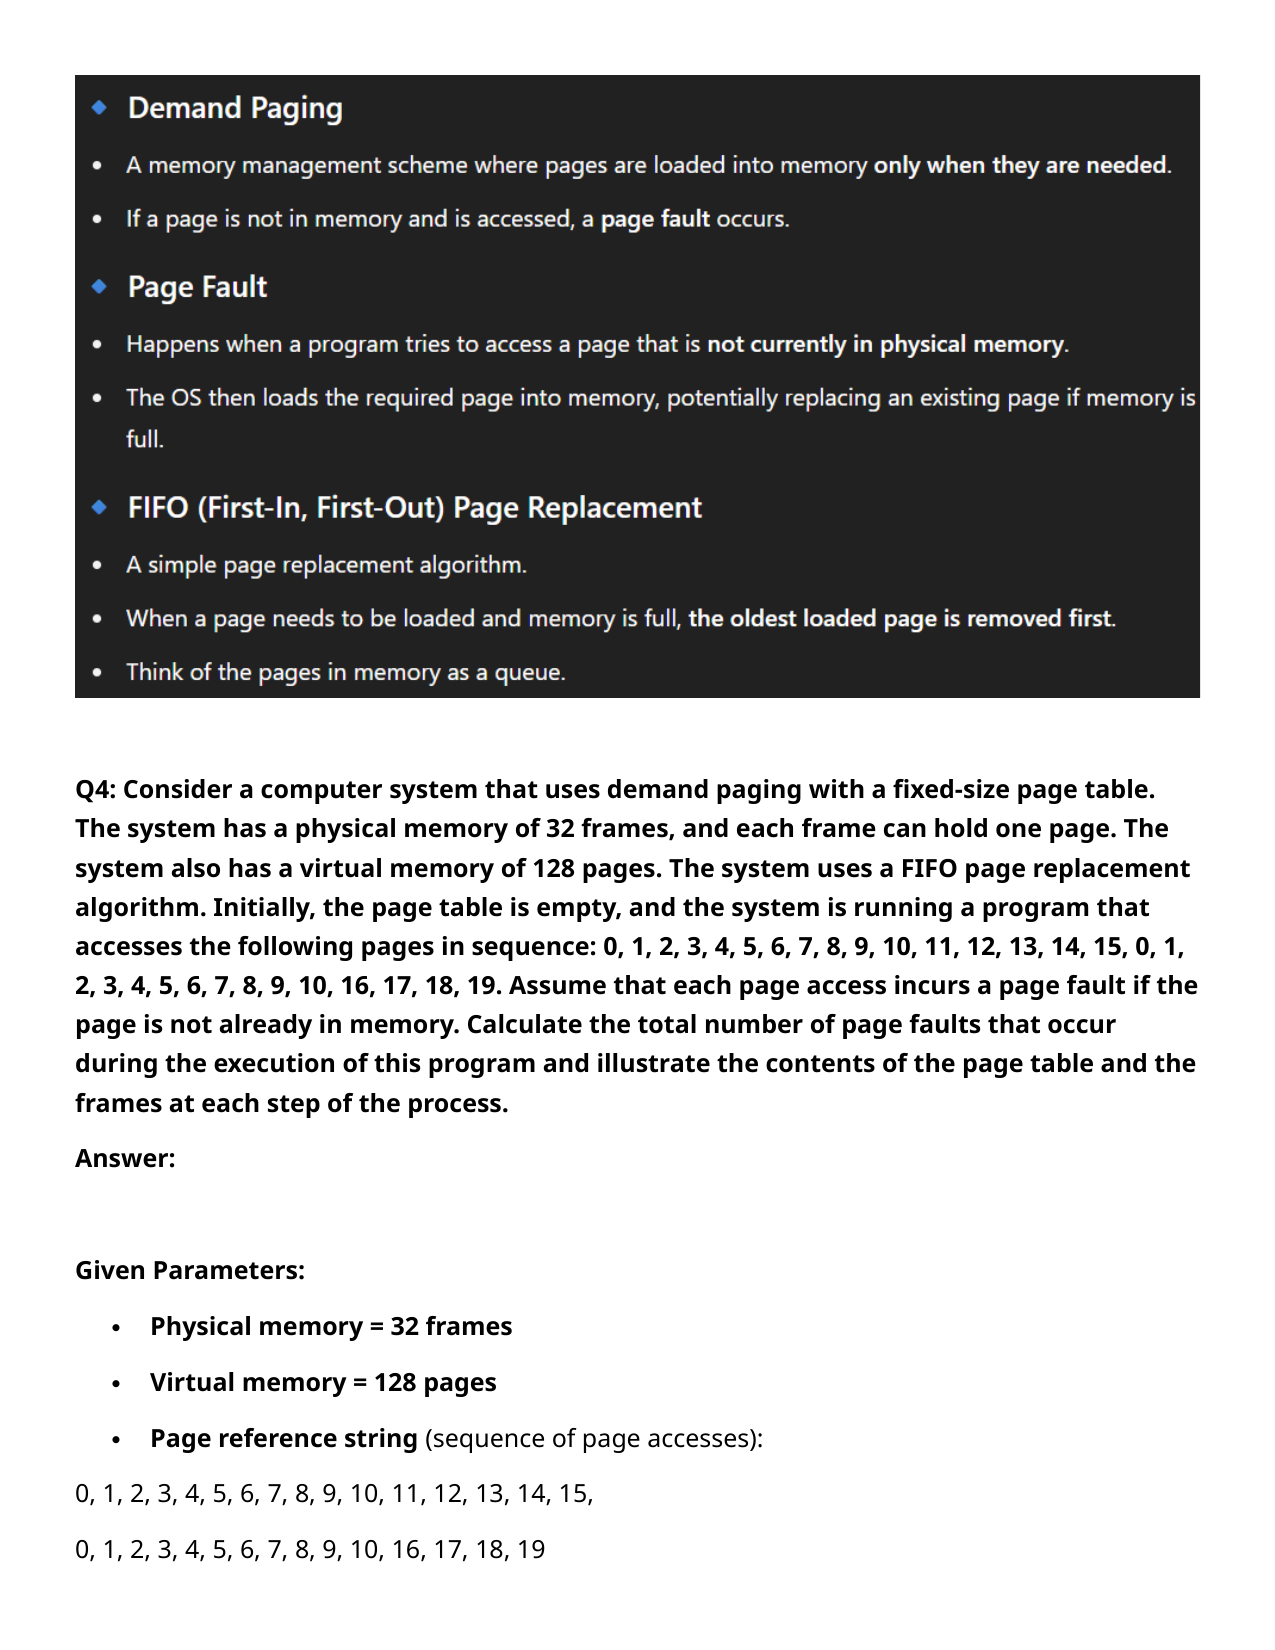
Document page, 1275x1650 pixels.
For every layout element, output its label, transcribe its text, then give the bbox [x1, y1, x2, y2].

text 0, 1, 2, 3, 4, 5, 6, 7, 8, 9, 10, 11, 12, 13, 14, 15, [75, 1476, 1200, 1510]
list Physical memory = 32 frames [112, 1309, 1200, 1343]
text 0, 1, 2, 3, 4, 5, 6, 7, 8, 9, 10, 16, 17, 18, 19 [75, 1532, 1200, 1566]
picture [75, 75, 1200, 698]
text Given Parameters: [75, 1253, 1200, 1287]
list Virtual memory = 128 pages [112, 1364, 1200, 1398]
text Q4: Consider a computer system that uses demand paging with a fixed-size page table. The system has a physical memory of 32 frames, and each frame can hold one page. The system also has a virtual memory of 128 pages. The system uses a FIFO page replacement algorithm. Initially, the page table is empty, and the system is running a program that accesses the following pages in sequence: 0, 1, 2, 3, 4, 5, 6, 7, 8, 9, 10, 11, 12, 13, 14, 15, 0, 1, 2, 3, 4, 5, 6, 7, 8, 9, 10, 16, 17, 18, 19. Assume that each page access incurs a page fault if the page is not already in memory. Calculate the total number of page faults that occur during the execution of this program and illustrate the contents of the page table and the frames at each step of the process. [75, 772, 1200, 1119]
list Page reference string (sequence of page accesses): [112, 1420, 1200, 1454]
text Answer: [75, 1141, 1200, 1175]
